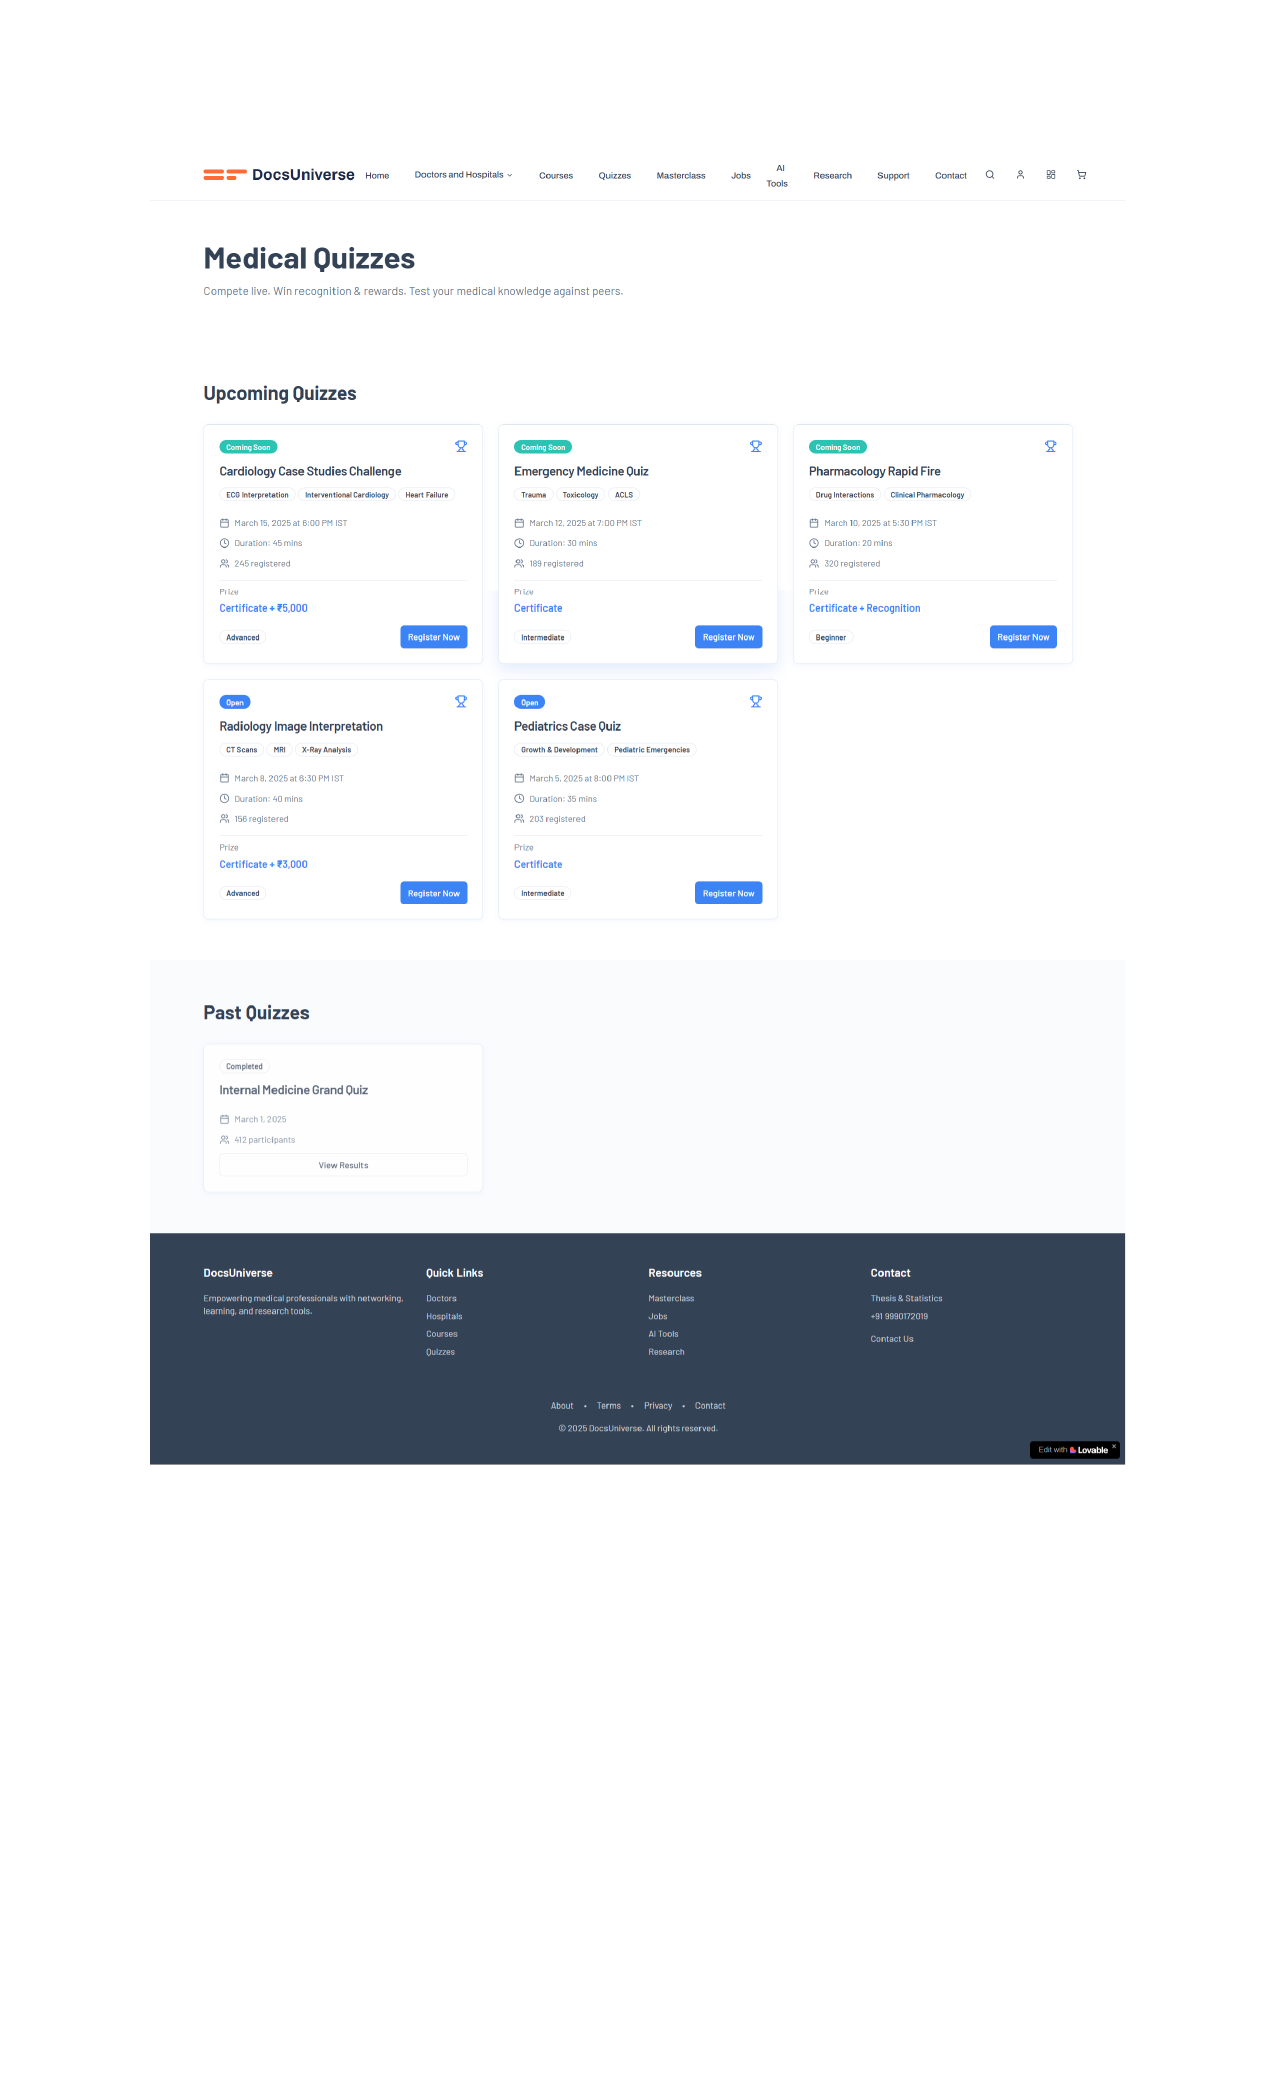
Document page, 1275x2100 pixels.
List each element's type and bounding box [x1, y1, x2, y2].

picture [150, 149, 1125, 1466]
